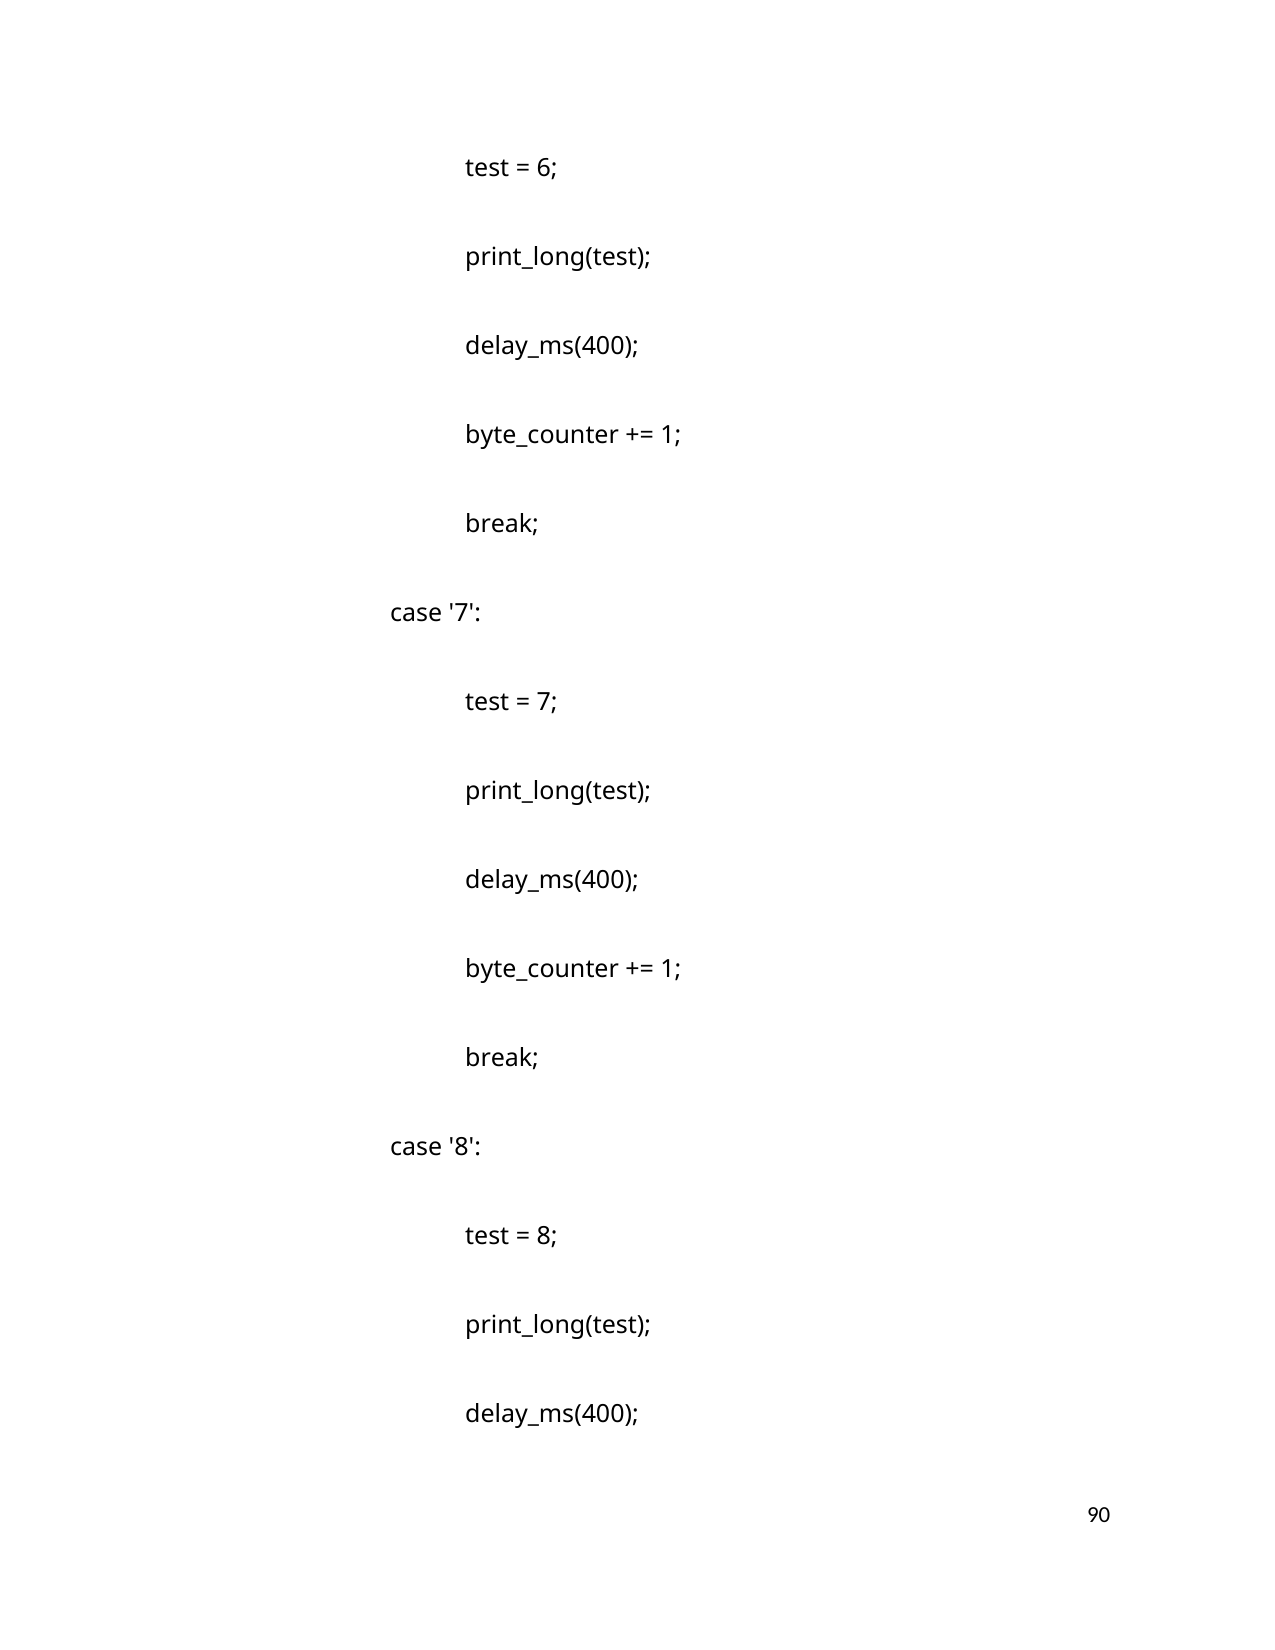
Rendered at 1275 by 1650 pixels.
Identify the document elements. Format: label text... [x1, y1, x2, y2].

text print_long(test); [240, 773, 1110, 807]
text byte_counter += 1; [240, 951, 1110, 985]
text break; [240, 506, 1110, 540]
text print_long(test); [240, 239, 1110, 273]
text delay_ms(400); [240, 1395, 1110, 1429]
text delay_ms(400); [240, 862, 1110, 896]
text test = 6; [240, 150, 1110, 184]
text test = 8; [240, 1217, 1110, 1252]
text print_long(test); [240, 1306, 1110, 1341]
text case '7': [240, 595, 1110, 629]
text byte_counter += 1; [240, 417, 1110, 451]
text delay_ms(400); [240, 328, 1110, 362]
text case '8': [240, 1128, 1110, 1163]
text break; [240, 1039, 1110, 1074]
text test = 7; [240, 684, 1110, 718]
